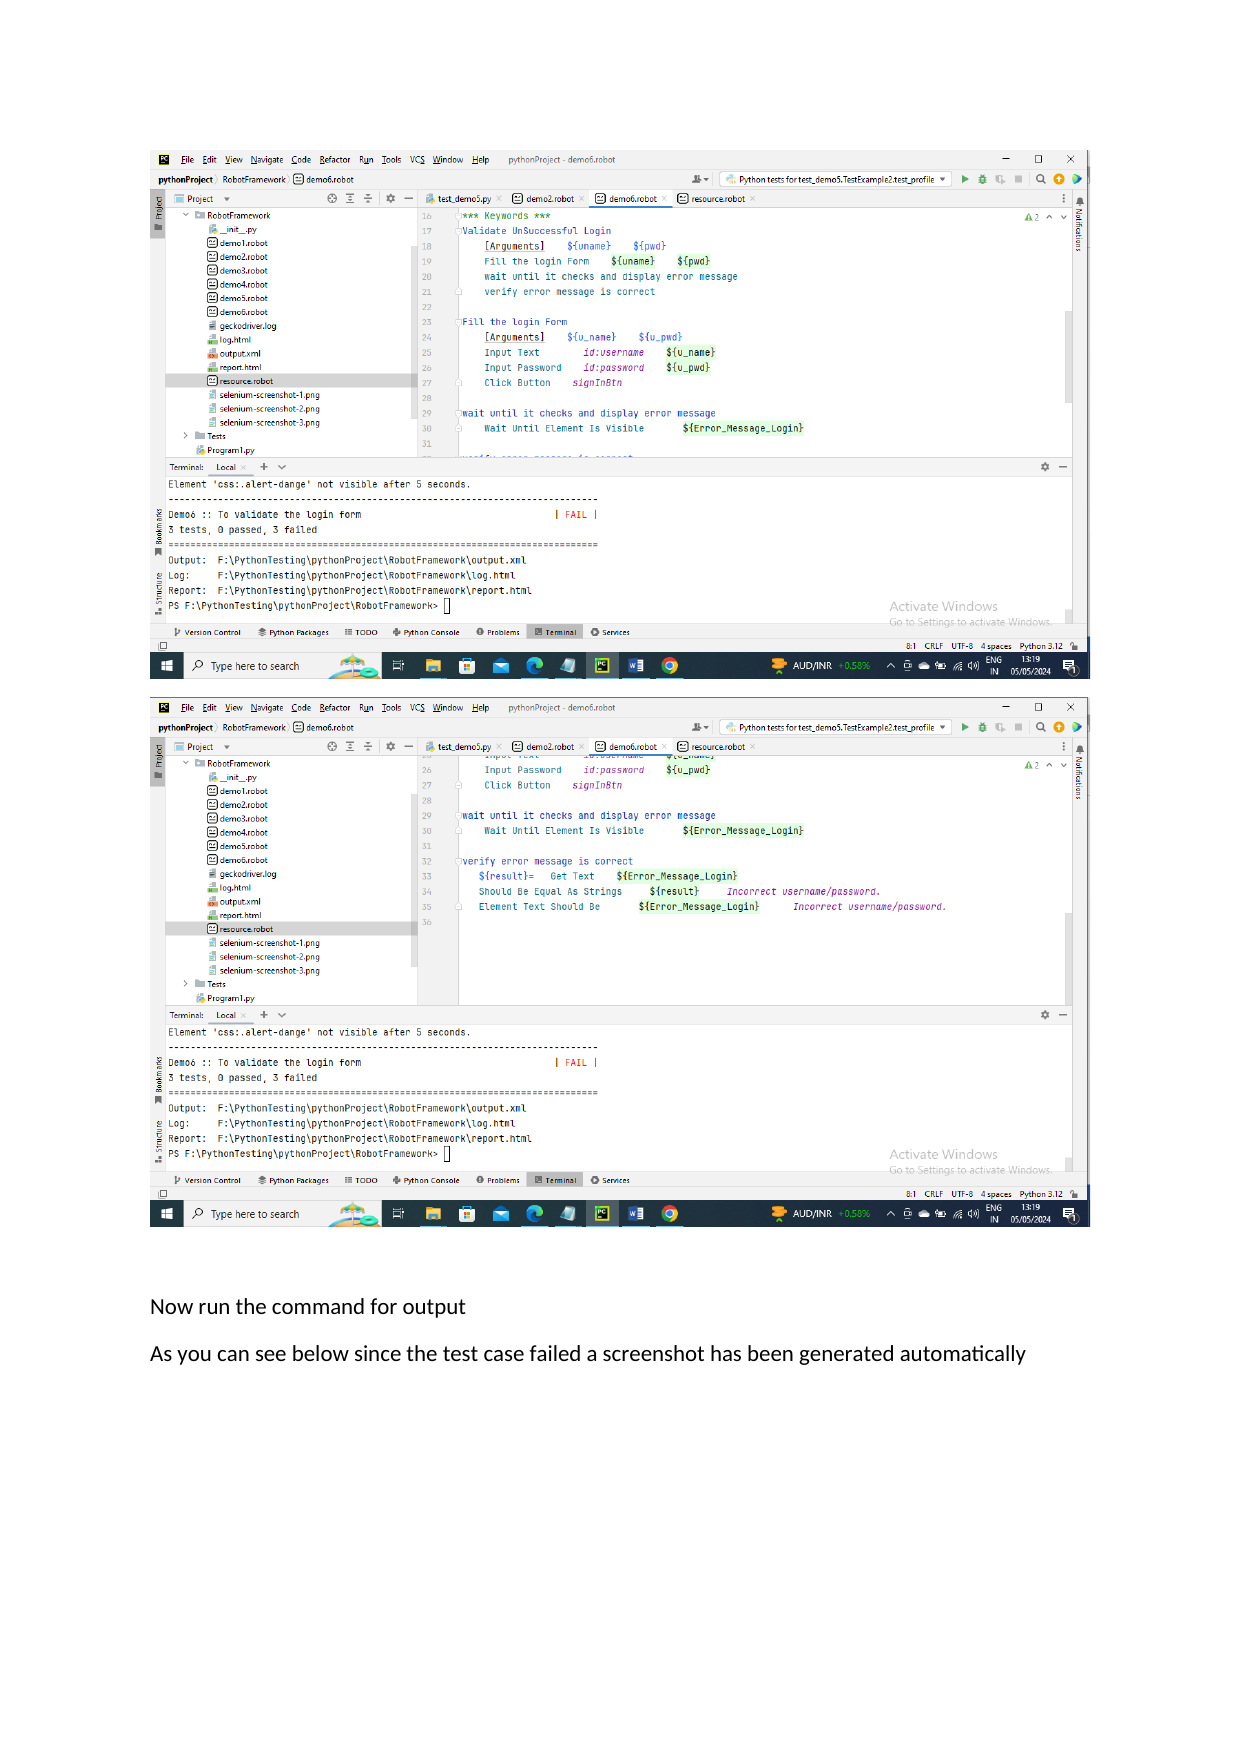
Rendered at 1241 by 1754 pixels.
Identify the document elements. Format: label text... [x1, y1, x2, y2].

picture [150, 150, 1091, 679]
text Now run the command for output [150, 1292, 1090, 1320]
text As you can see below since the test case failed a screenshot has been generated automatically [150, 1339, 1090, 1367]
picture [150, 697, 1091, 1227]
